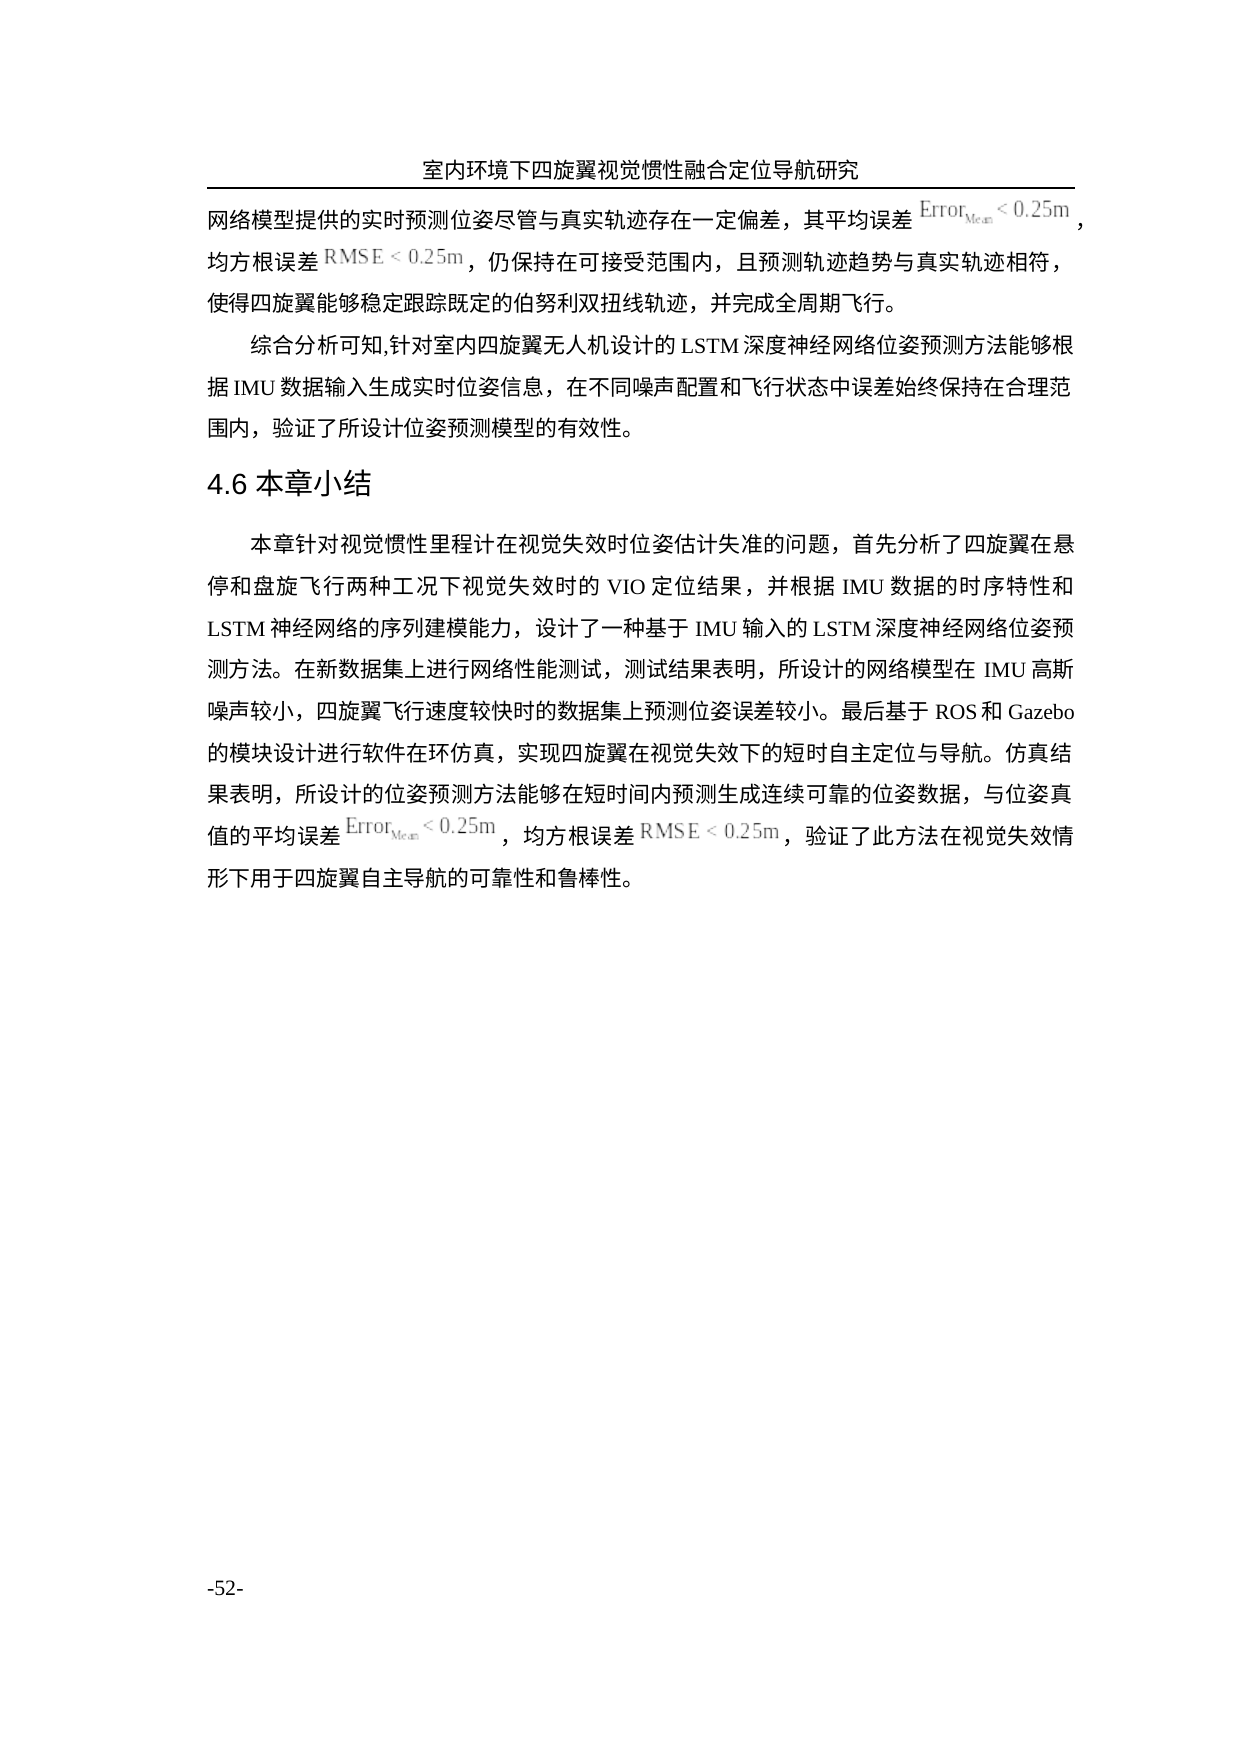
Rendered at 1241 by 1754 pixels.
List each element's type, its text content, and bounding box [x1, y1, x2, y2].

text 本章针对视觉惯性里程计在视觉失效时位姿估计失准的问题，首先分析了四旋翼在悬停和盘旋飞行两种工况下视觉失效时的VIO定位结果，并根据IMU数据的时序特性和LSTM神经网络的序列建模能力，设计了一种基于IMU输入的LSTM深度神经网络位姿预测方法。在新数据集上进行网络性能测试，测试结果表明，所设计的网络模型在IMU高斯噪声较小，四旋翼飞行速度较快时的数据集上预测位姿误差较小。最后基于ROS和Gazebo的模块设计进行软件在环仿真，实现四旋翼在视觉失效下的短时自主定位与导航。仿真结果表明，所设计的位姿预测方法能够在短时间内预测生成连续可靠的位姿数据，与位姿真值的平均误差，均方根误差，验证了此方法在视觉失效情形下用于四旋翼自主导航的可靠性和鲁棒性。 [207, 519, 1075, 894]
text 综合分析可知,针对室内四旋翼无人机设计的LSTM深度神经网络位姿预测方法能够根据IMU数据输入生成实时位姿信息，在不同噪声配置和飞行状态中误差始终保持在合理范围内，验证了所设计位姿预测模型的有效性。 [207, 320, 1075, 445]
subtitle 本章小结 [207, 461, 1075, 503]
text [207, 195, 1075, 320]
